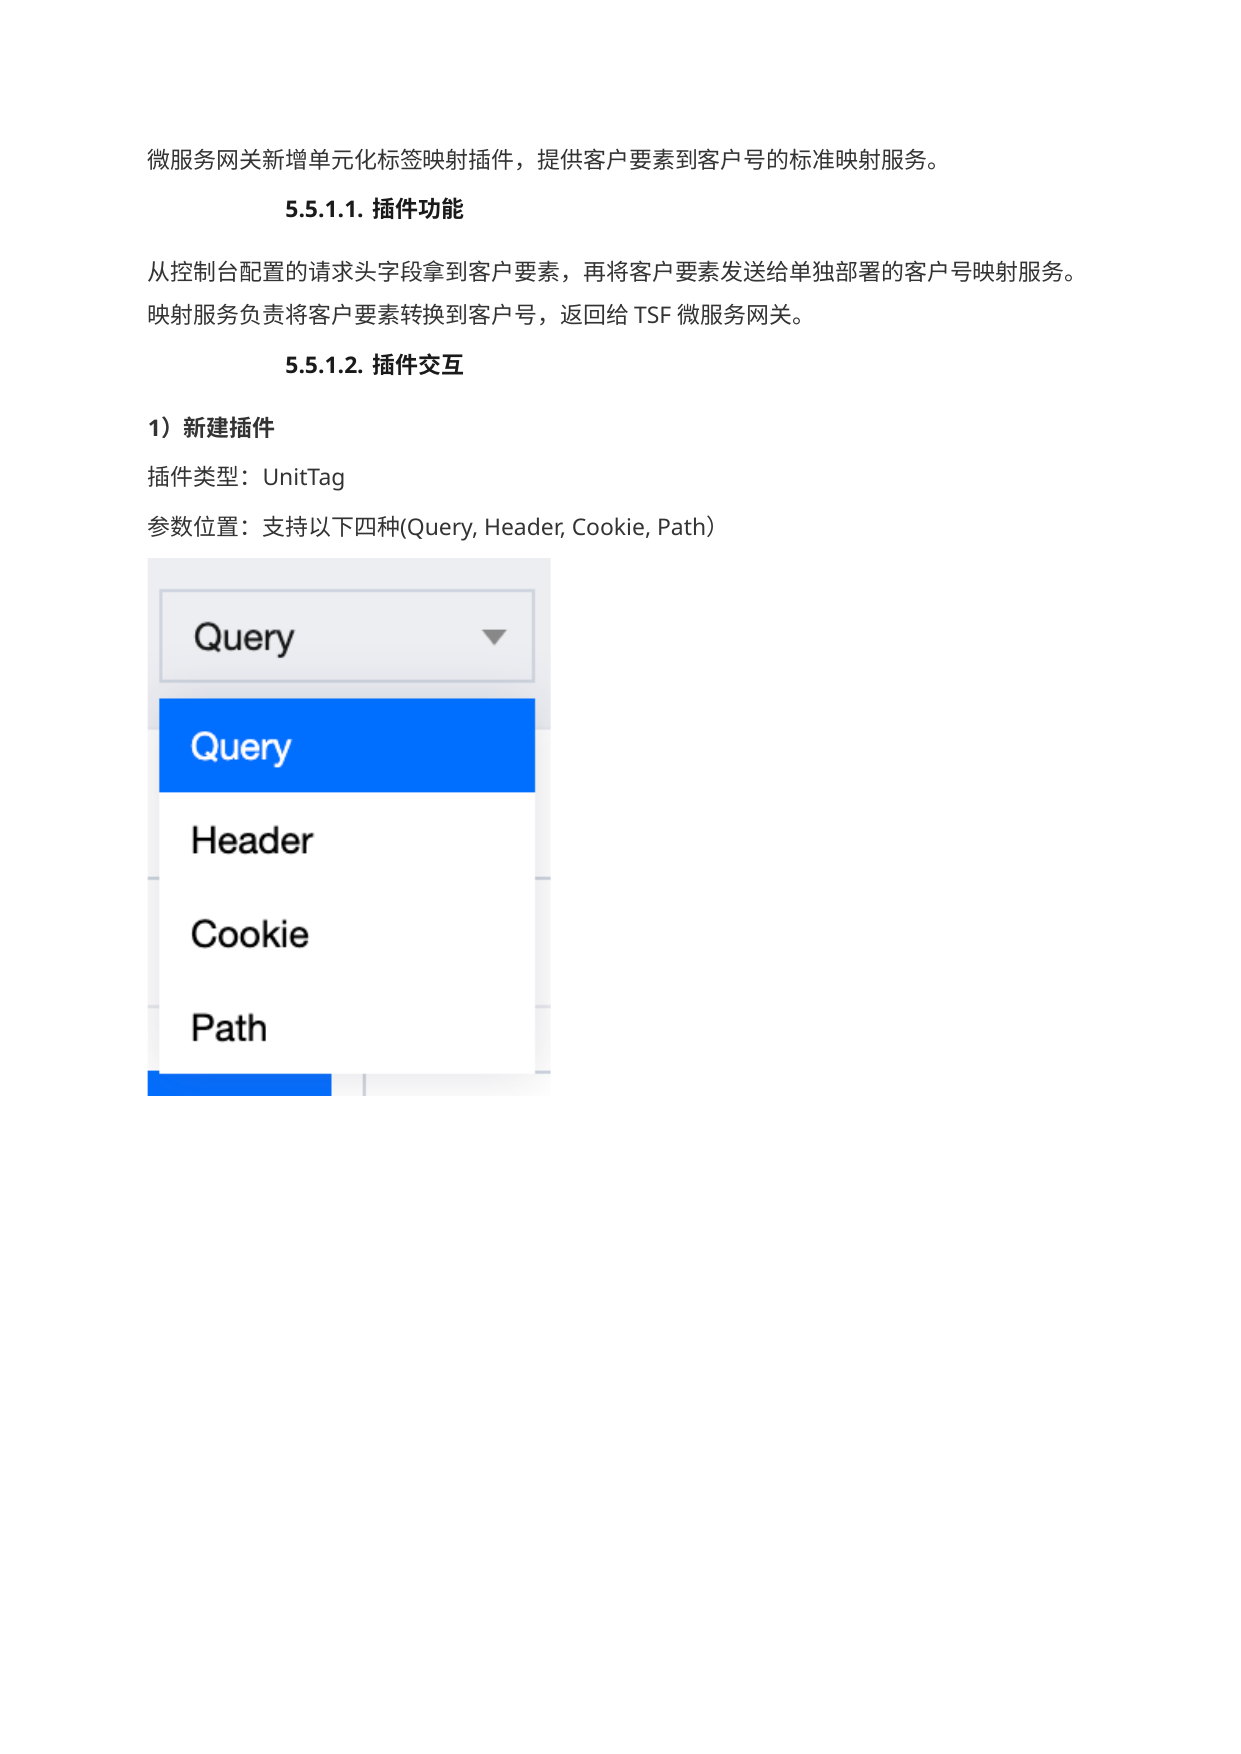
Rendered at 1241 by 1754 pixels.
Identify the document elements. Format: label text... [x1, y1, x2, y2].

text 从控制台配置的请求头字段拿到客户要素，再将客户要素发送给单独部署的客户号映射服务。映射服务负责将客户要素转换到客户号，返回给 TSF 微服务网关。 [148, 254, 1093, 331]
text 1）新建插件 [148, 410, 1093, 443]
text 插件类型：UnitTag [148, 459, 1093, 493]
subtitle 插件功能 [285, 191, 1093, 224]
text 微服务网关新增单元化标签映射插件，提供客户要素到客户号的标准映射服务。 [148, 142, 1093, 175]
picture [147, 558, 551, 1096]
subtitle 插件交互 [285, 347, 1093, 380]
text 参数位置：支持以下四种(Query, Header, Cookie, Path） [148, 509, 1093, 542]
